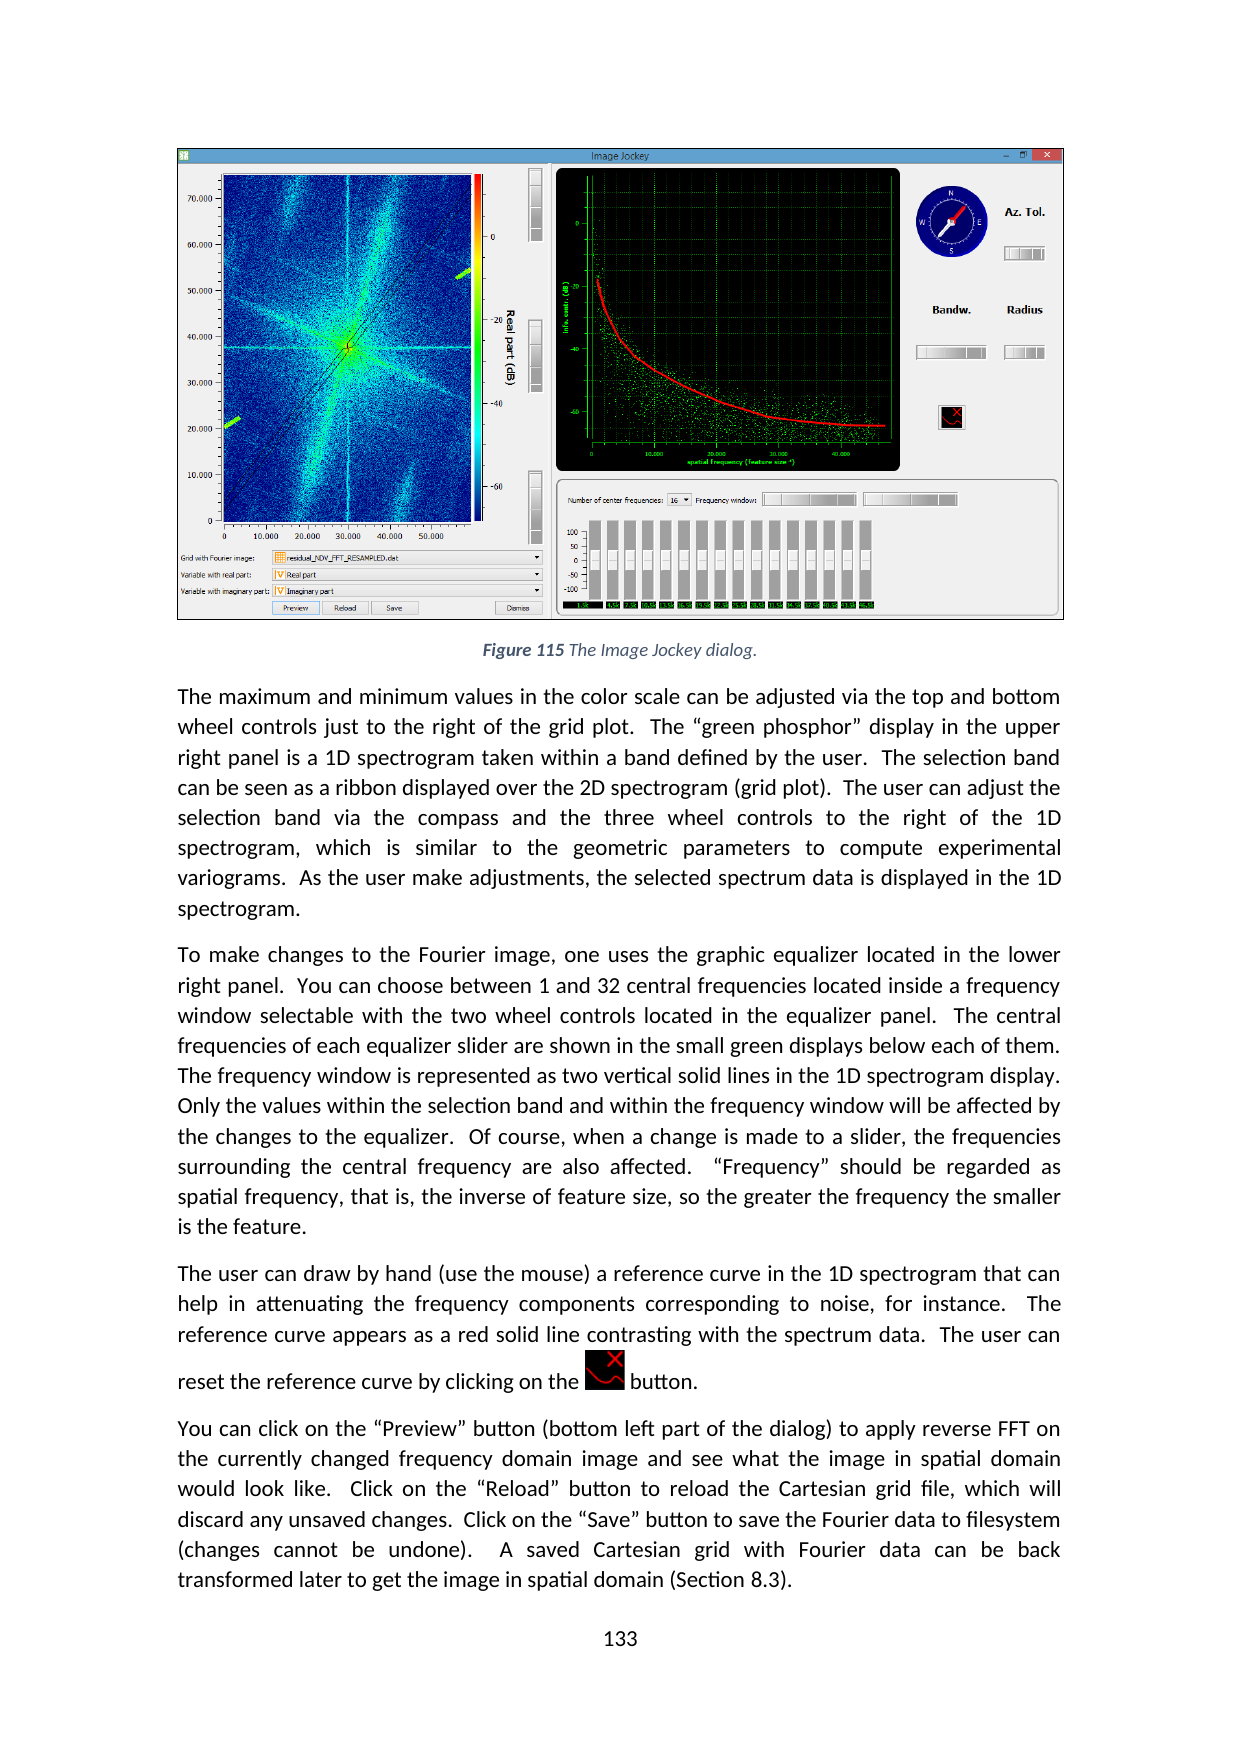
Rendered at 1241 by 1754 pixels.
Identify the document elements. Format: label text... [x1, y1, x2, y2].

text Figure 115 The Image Jockey dialog. [177, 638, 1063, 661]
text The maximum and minimum values in the color scale can be adjusted via the top and bottom wheel controls just to the right of the grid plot. The “green phosphor” display in the upper right panel is a 1D spectrogram taken within a band defined by the user. The selection band can be seen as a ribbon displayed over the 2D spectrogram (grid plot). The user can adjust the selection band via the compass and the three wheel controls to the right of the 1D spectrogram, which is similar to the geometric parameters to compute experimental variograms. As the user make adjustments, the selected spectrum data is displayed in the 1D spectrogram. [177, 682, 1063, 922]
text You can click on the “Preview” button (bottom left part of the dialog) to apply reverse FFT on the currently changed frequency domain image and see what the image in spatial domain would look like. Click on the “Reload” button to reload the Cartesian grid file, which will discard any unsaved changes. Click on the “Save” button to save the Fourier data to filesystem (changes cannot be undone). A saved Cartesian grid with Fourier data can be back transformed later to get the image in spatial domain (Section 8.3). [177, 1414, 1063, 1593]
text The user can draw by hand (use the mouse) a reference curve in the 1D spectrogram that can help in attenuating the frequency components corresponding to noise, for instance. The reference curve appears as a red solid line contrasting with the spectrum data. The user can reset the reference curve by clicking on the button. [177, 1259, 1063, 1395]
picture [178, 149, 1063, 619]
text To make changes to the Fourier image, one uses the graphic equalizer located in the lower right panel. You can choose between 1 and 32 central frequencies located inside a frequency window selectable with the two wheel controls located in the equalizer panel. The central frequencies of each equalizer slider are shown in the small green displays below each of them. The frequency window is represented as two vertical solid lines in the 1D spectrogram display. Only the values within the selection band and within the frequency window will be affected by the changes to the equalizer. Of course, when a change is made to a slider, the frequencies surrounding the central frequency are also affected. “Frequency” should be regarded as spatial frequency, that is, the inverse of feature size, so the greater the frequency the smaller is the feature. [177, 941, 1063, 1241]
picture [585, 1350, 625, 1390]
